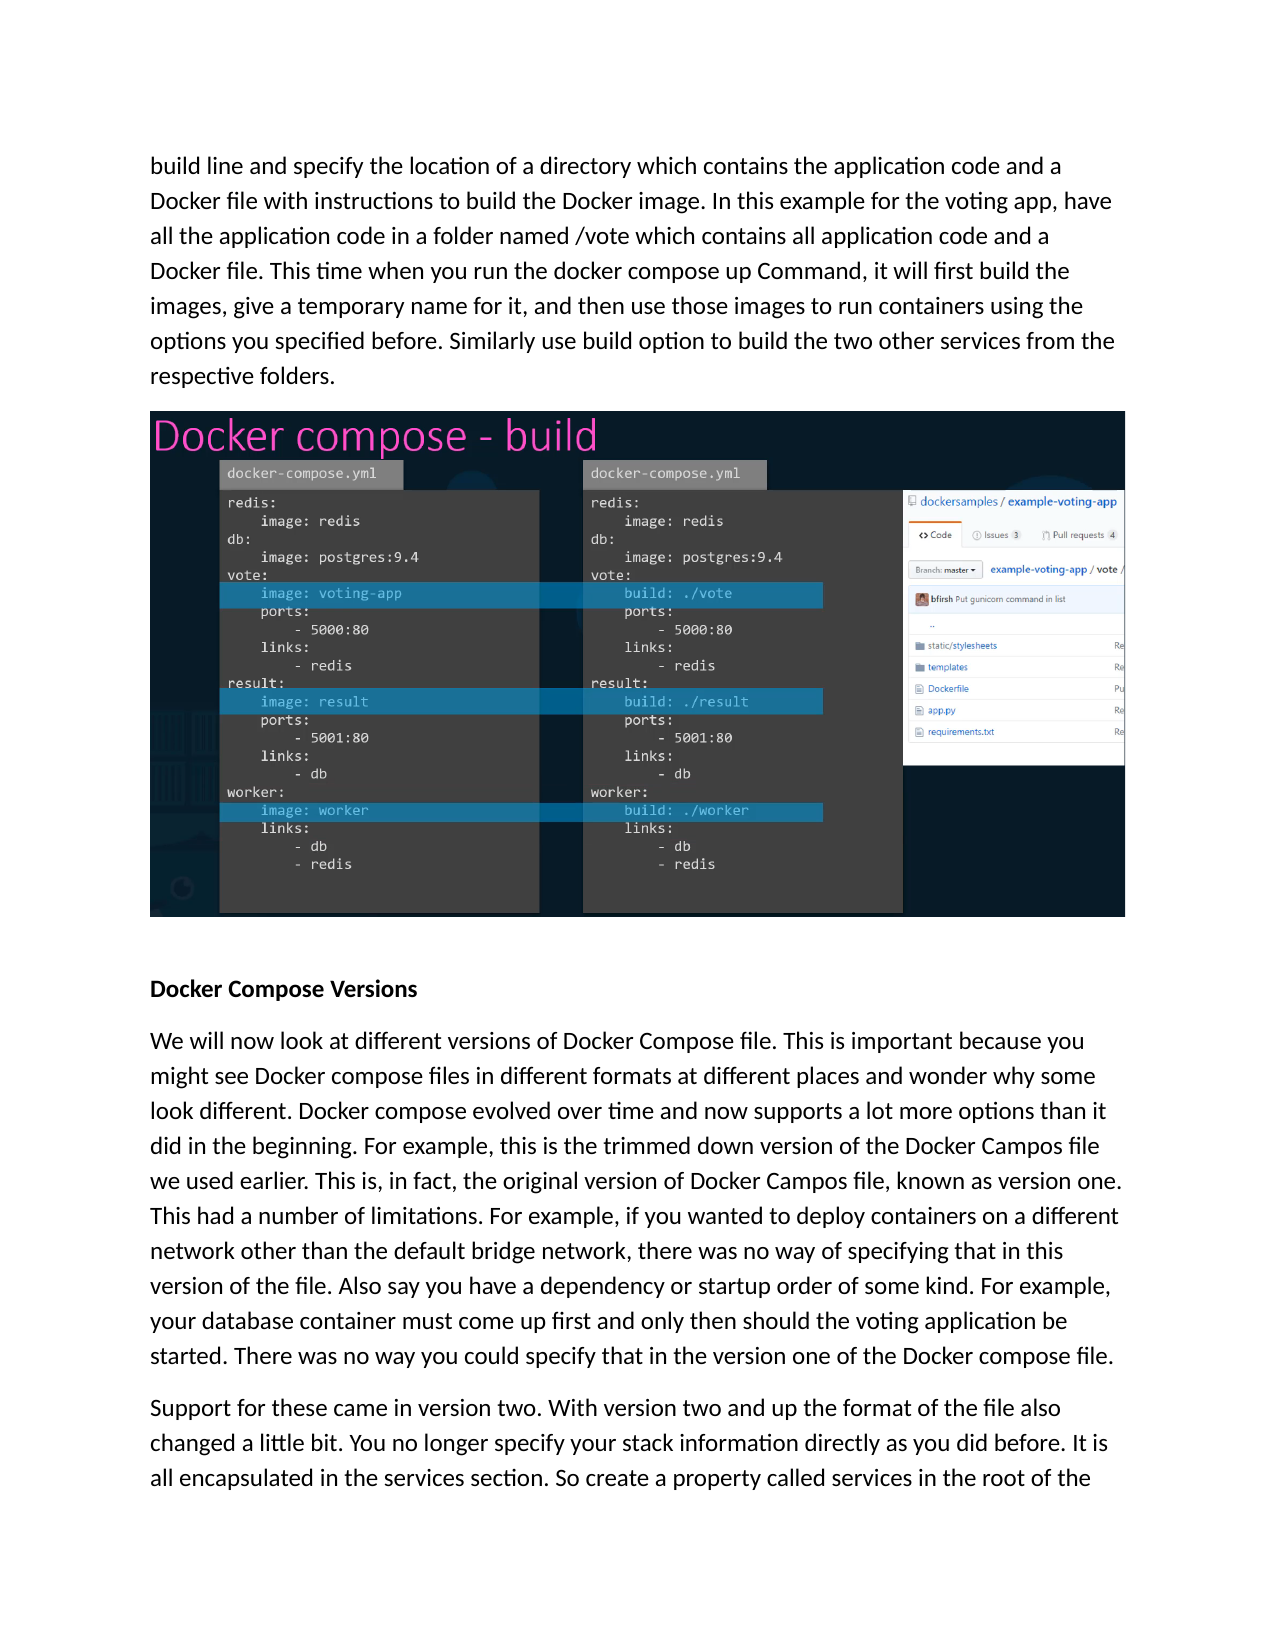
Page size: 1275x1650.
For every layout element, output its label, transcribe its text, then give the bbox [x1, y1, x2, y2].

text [150, 150, 1125, 391]
text We will now look at different versions of Docker Compose file. This is important because you might see Docker compose files in different formats at different places and wonder why some look different. Docker compose evolved over time and now supports a lot more options than it did in the beginning. For example, this is the trimmed down version of the Docker Campos file we used earlier. This is, in fact, the original version of Docker Campos file, known as version one. This had a number of limitations. For example, if you wanted to deploy containers on a different network other than the default bridge network, there was no way of specifying that in this version of the file. Also say you have a dependency or startup order of some kind. For example, your database container must come up first and only then should the voting application be started. There was no way you could specify that in the version one of the Docker compose file. [150, 1025, 1125, 1371]
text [150, 1392, 1125, 1492]
text Docker Compose Versions [150, 939, 1125, 1004]
picture [150, 411, 1125, 917]
